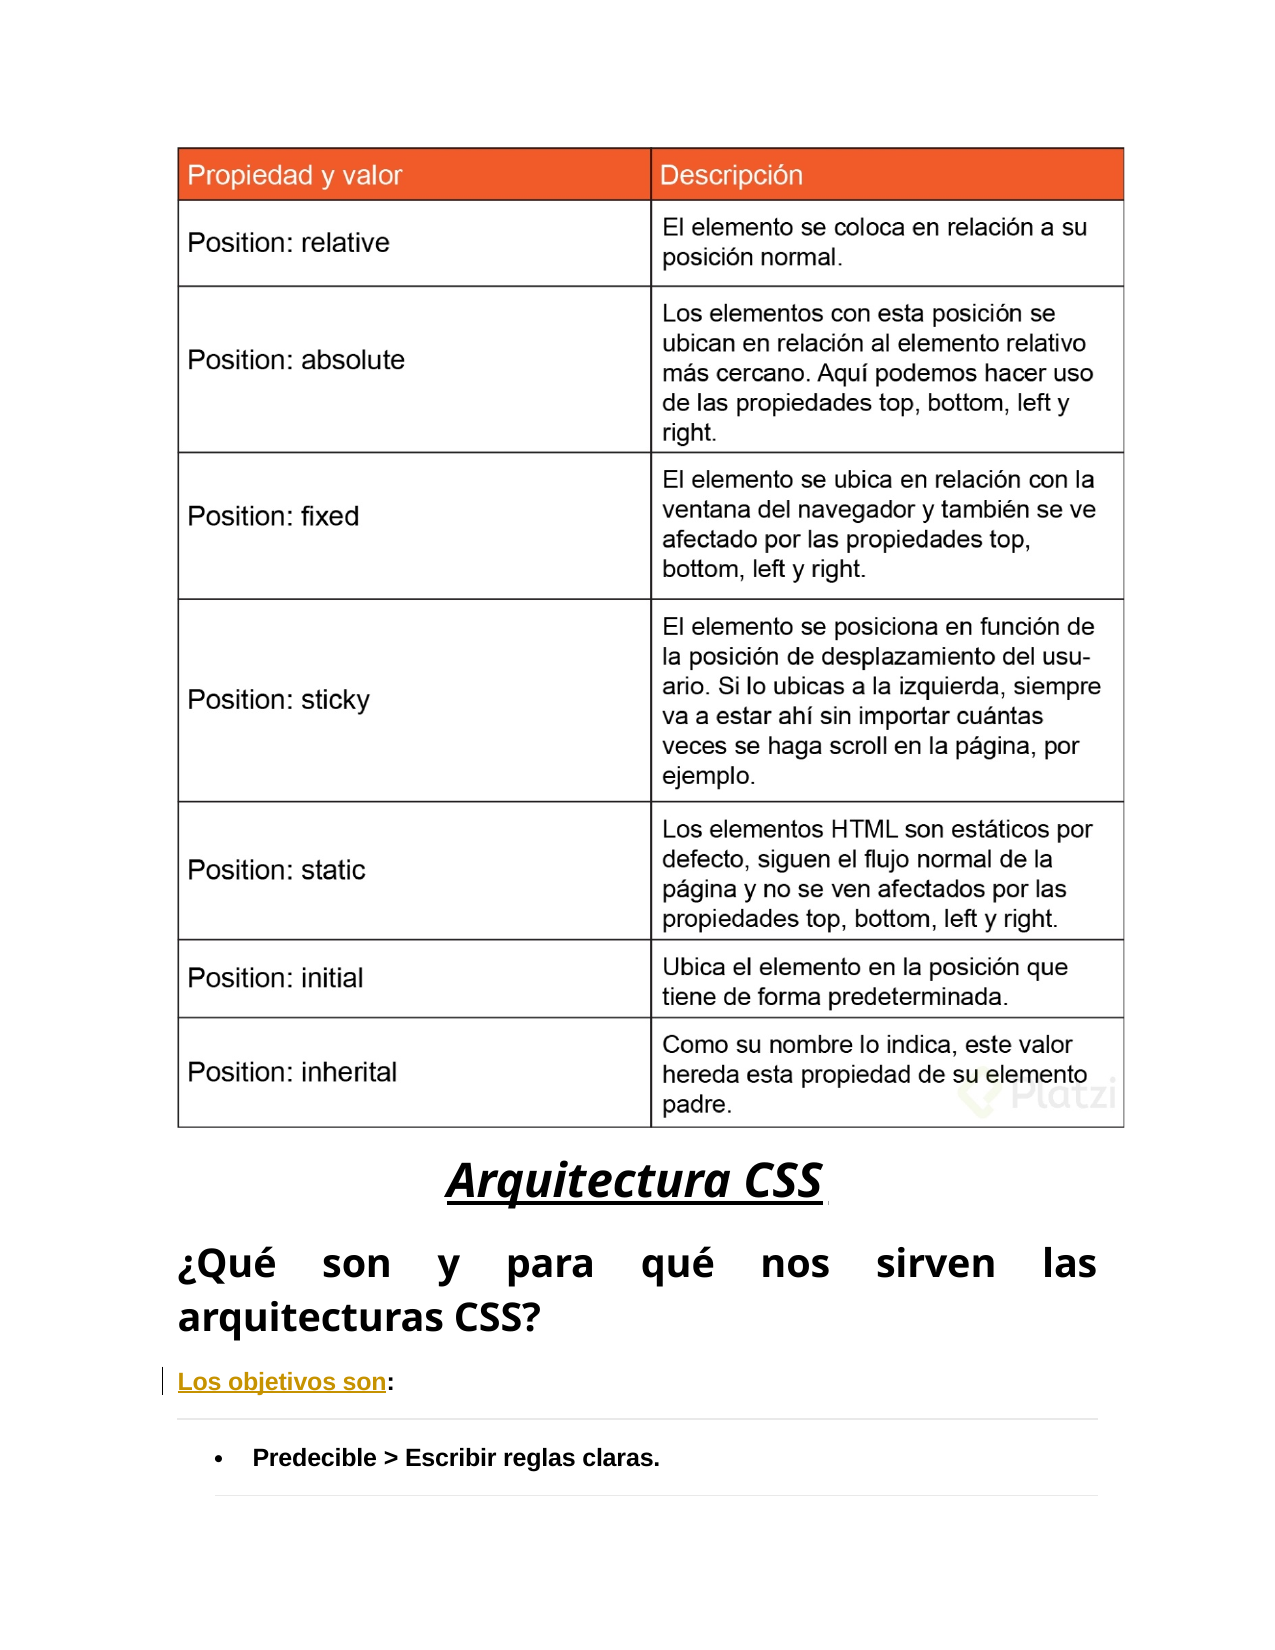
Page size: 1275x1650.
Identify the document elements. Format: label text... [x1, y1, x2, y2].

subtitle Predecible > Escribir reglas claras. [215, 1443, 1098, 1495]
subtitle ¿Qué son y para qué nos sirven las arquitecturas CSS? [177, 1235, 1098, 1343]
subtitle : [177, 1367, 1098, 1418]
subtitle Arquitectura CSS [177, 1146, 1098, 1212]
picture [177, 147, 1125, 1128]
